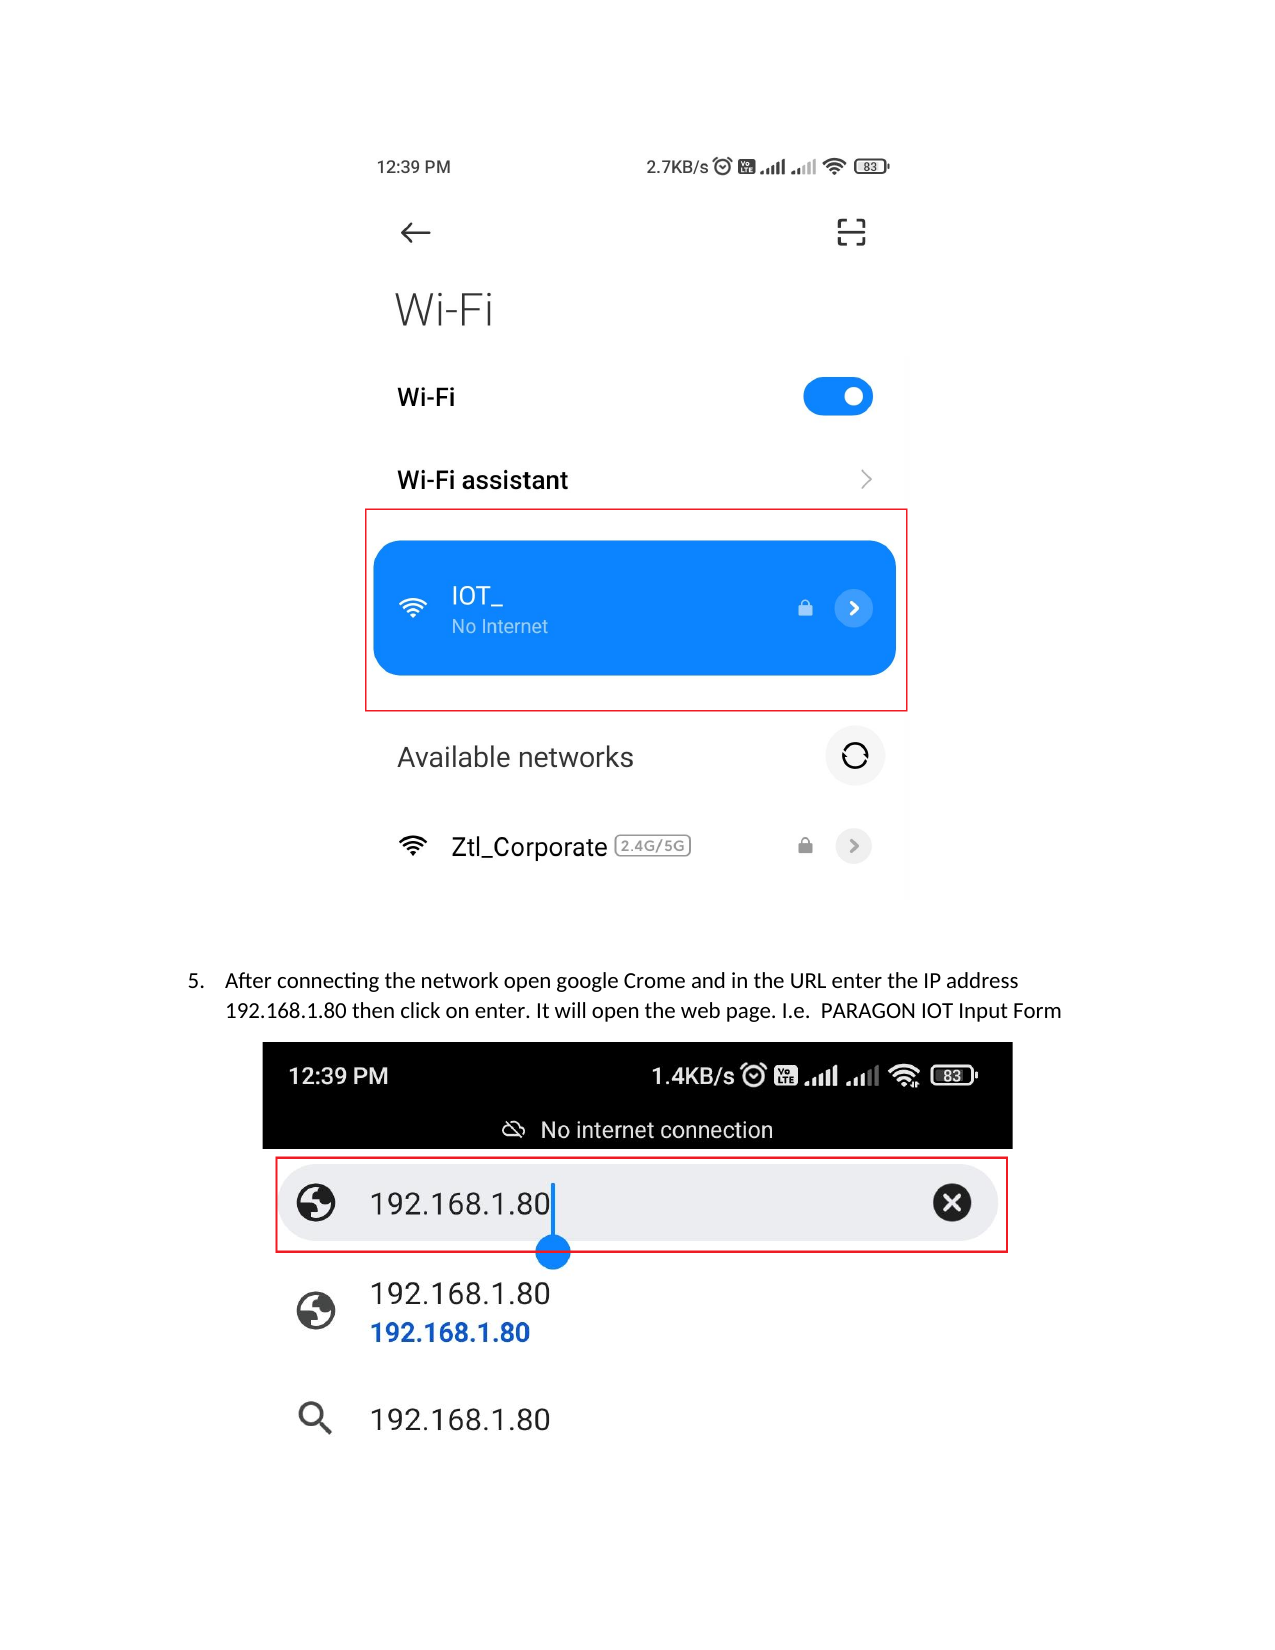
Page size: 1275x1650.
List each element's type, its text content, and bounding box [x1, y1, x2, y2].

list After connecting the network open google Crome and in the URL enter the IP address 192.168.1.80 then click on enter. It will open the web page. I.e. PARAGON IOT Input Form [187, 966, 1125, 1024]
